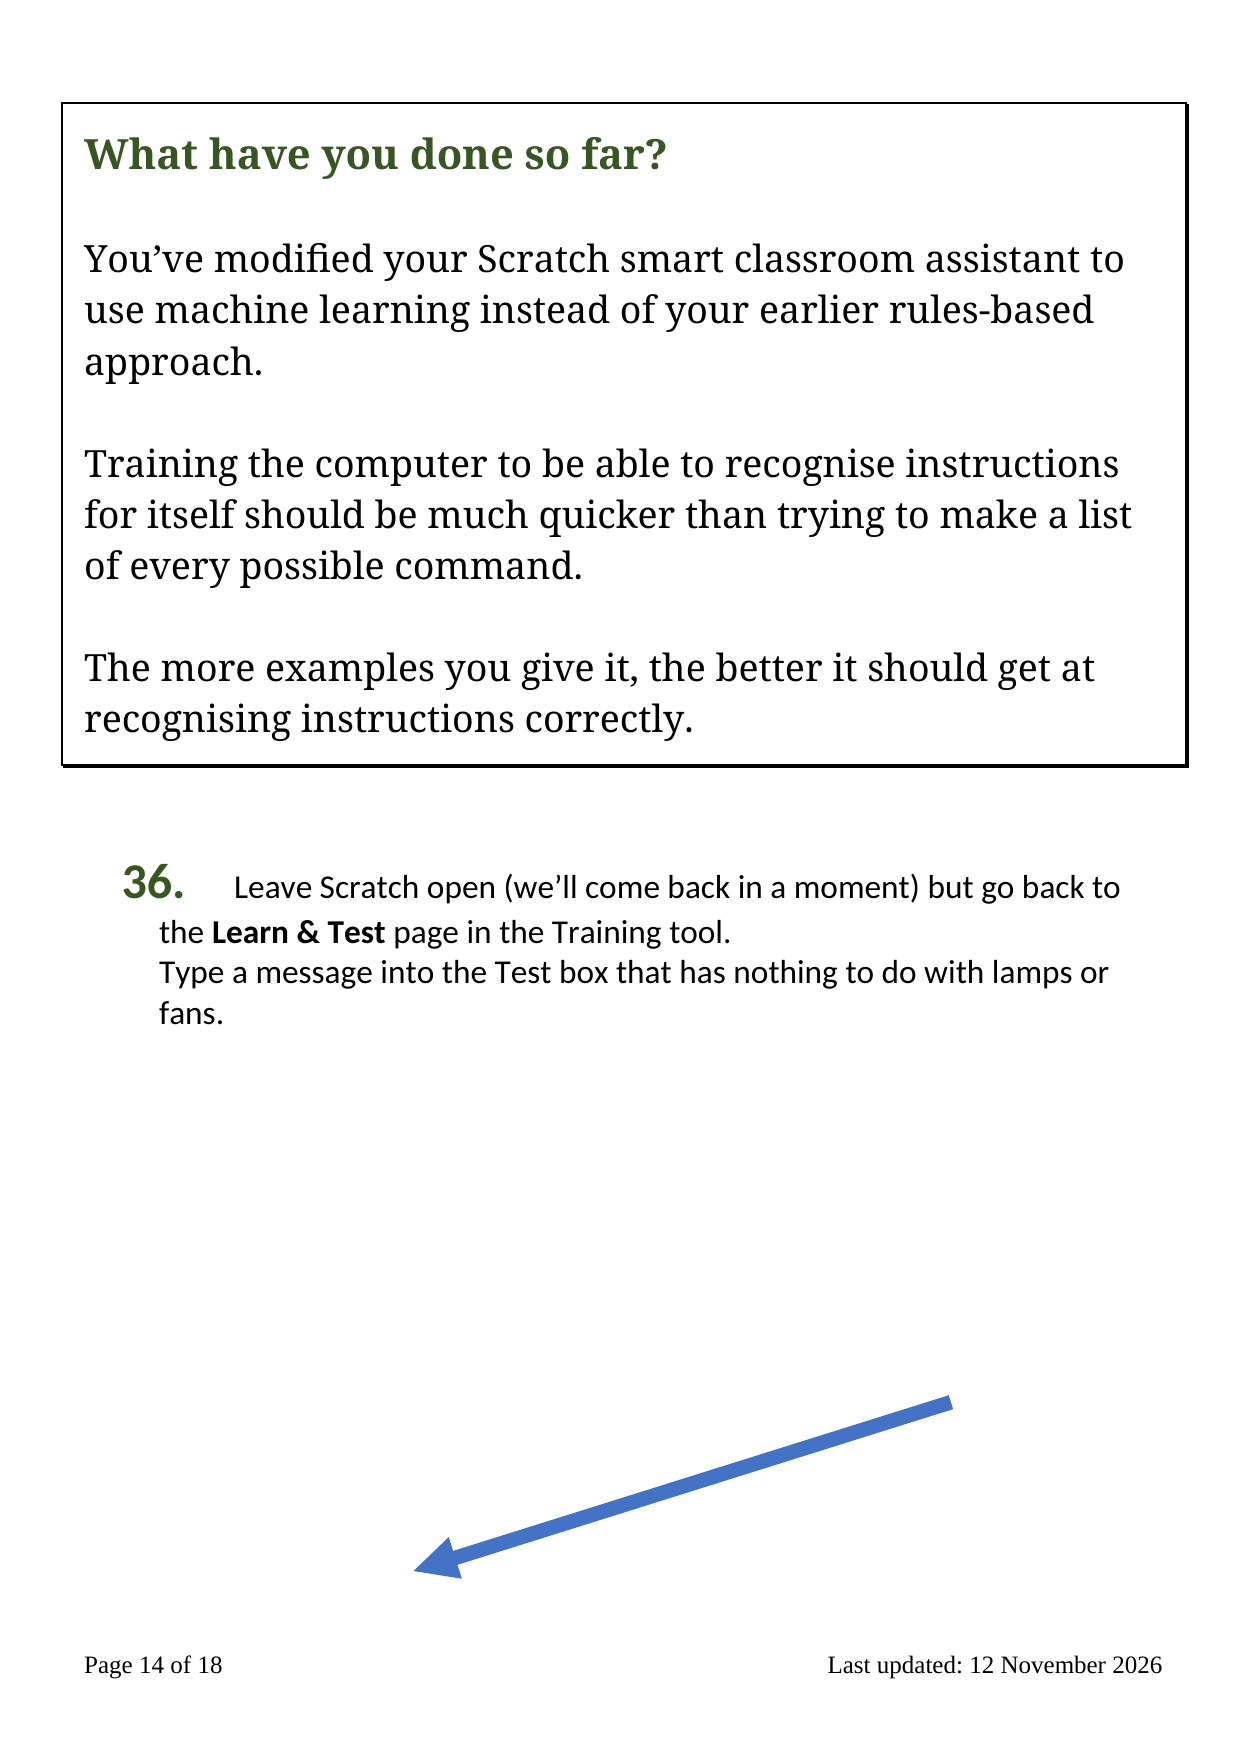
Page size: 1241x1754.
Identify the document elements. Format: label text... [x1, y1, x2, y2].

text What have you done so far? [63, 104, 1185, 182]
text Training the computer to be able to recognise instructions for itself should be much quicker than trying to make a list of every possible command. [84, 437, 1164, 590]
list Leave Scratch open (we’ll come back in a moment) but go back to the Learn & Test page in the Training tool. Type a message into the Test box that has nothing to do with lamps or fans. For example, “make me a cheese sandwich” [121, 849, 1164, 1033]
text The more examples you give it, the better it should get at recognising instructions correctly. [63, 618, 1185, 764]
text You’ve modified your Scratch smart classroom assistant to use machine learning instead of your earlier rules-based approach. [84, 233, 1164, 386]
